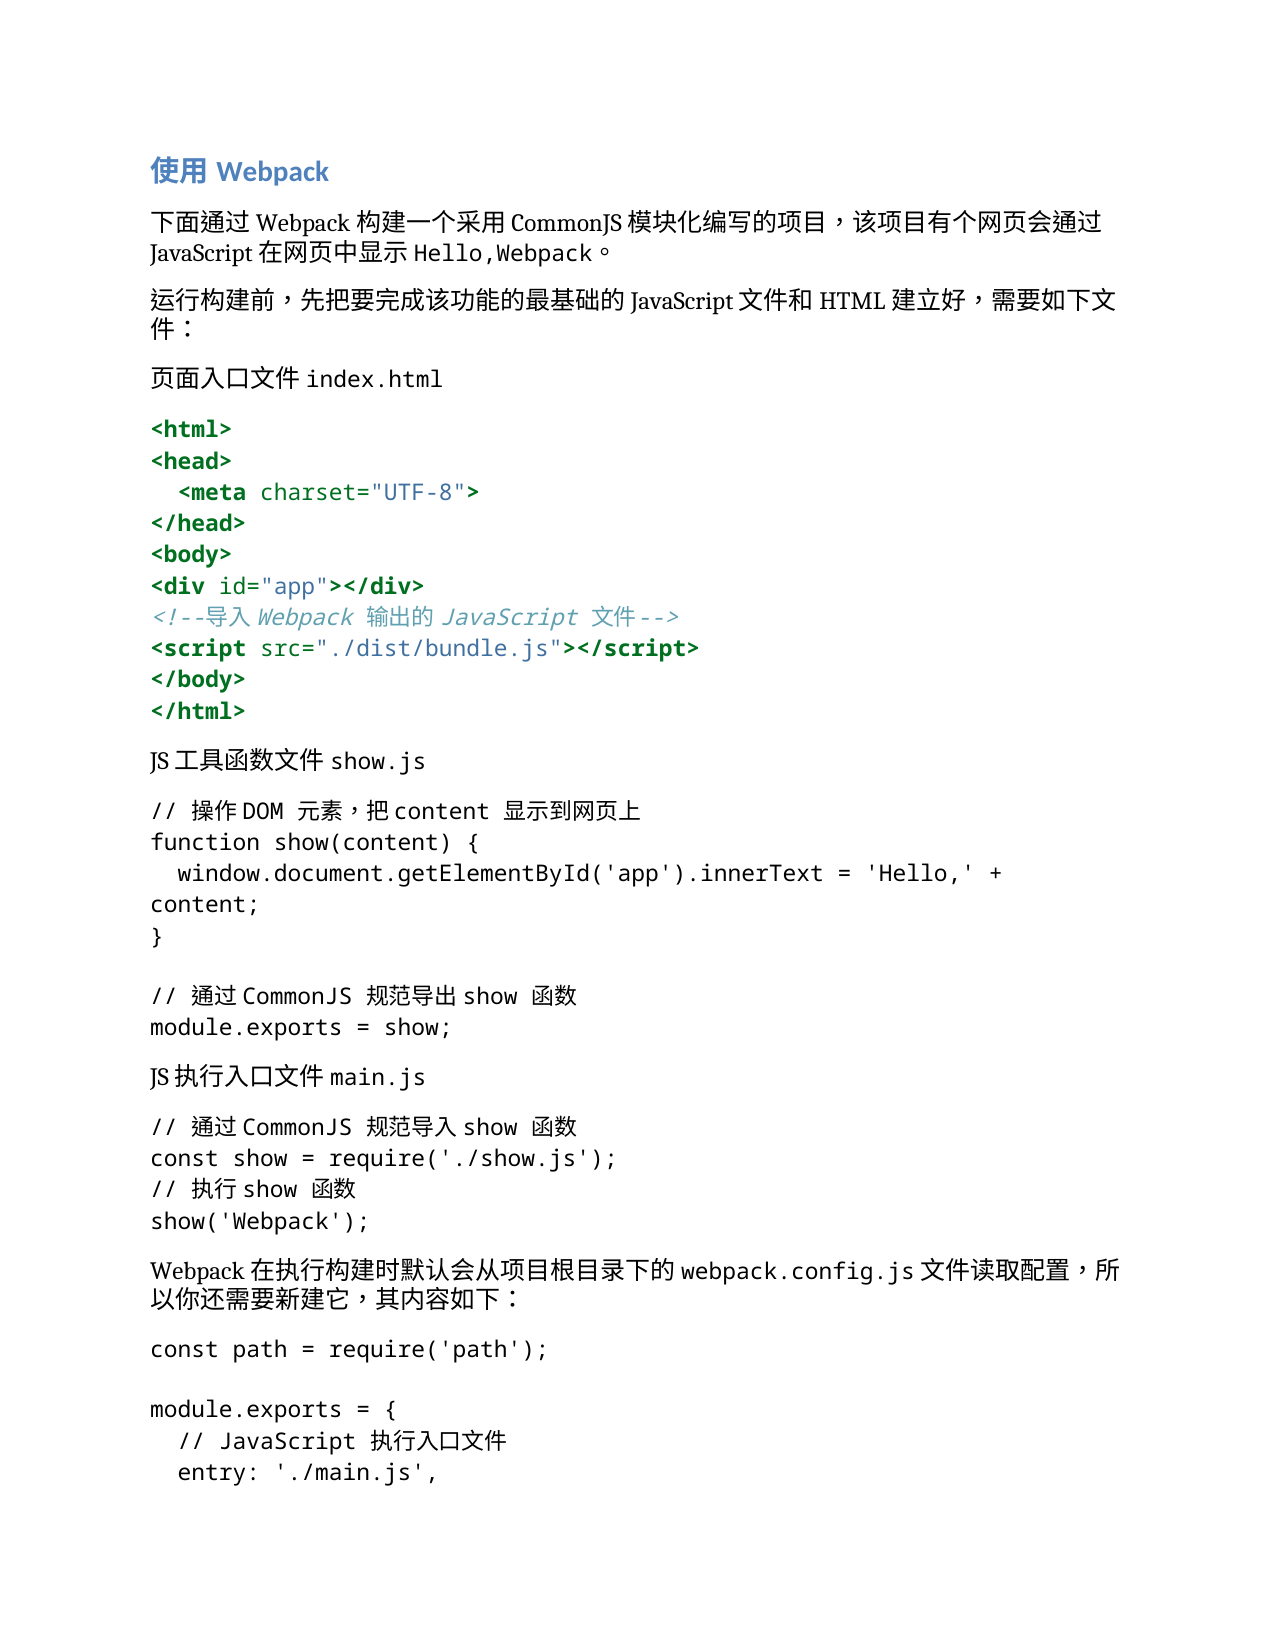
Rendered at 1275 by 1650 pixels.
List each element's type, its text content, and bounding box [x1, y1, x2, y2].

text 页面入口文件 index.html [150, 363, 1125, 395]
text 运行构建前，先把要完成该功能的最基础的 JavaScript 文件和 HTML 建立好，需要如下文件： [150, 287, 1125, 345]
text // 通过 CommonJS 规范导入 show 函数 const show = require('./show.js'); // 执行 show 函数 show('Webpack'); [150, 1111, 1125, 1236]
subtitle 使用 Webpack [150, 150, 1125, 190]
text JS 执行入口文件 main.js [150, 1061, 1125, 1092]
text <html> <head> <meta charset="UTF-8"> </head> <body> <div id="app"></div> <!--导入 Webpack 输出的 JavaScript 文件--> <script src="./dist/bundle.js"></script> </body> </html> [150, 413, 1125, 726]
text // 操作 DOM 元素，把 content 显示到网页上 function show(content) { window.document.getElementById('app').innerText = 'Hello,' + content; } // 通过 CommonJS 规范导出 show 函数 module.exports = show; [150, 795, 1125, 1042]
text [150, 1333, 1125, 1487]
text Webpack 在执行构建时默认会从项目根目录下的 webpack.config.js 文件读取配置，所以你还需要新建它，其内容如下： [150, 1255, 1125, 1315]
text 下面通过 Webpack 构建一个采用 CommonJS 模块化编写的项目，该项目有个网页会通过 JavaScript 在网页中显示 Hello,Webpack。 [150, 208, 1125, 268]
text JS 工具函数文件 show.js [150, 745, 1125, 776]
